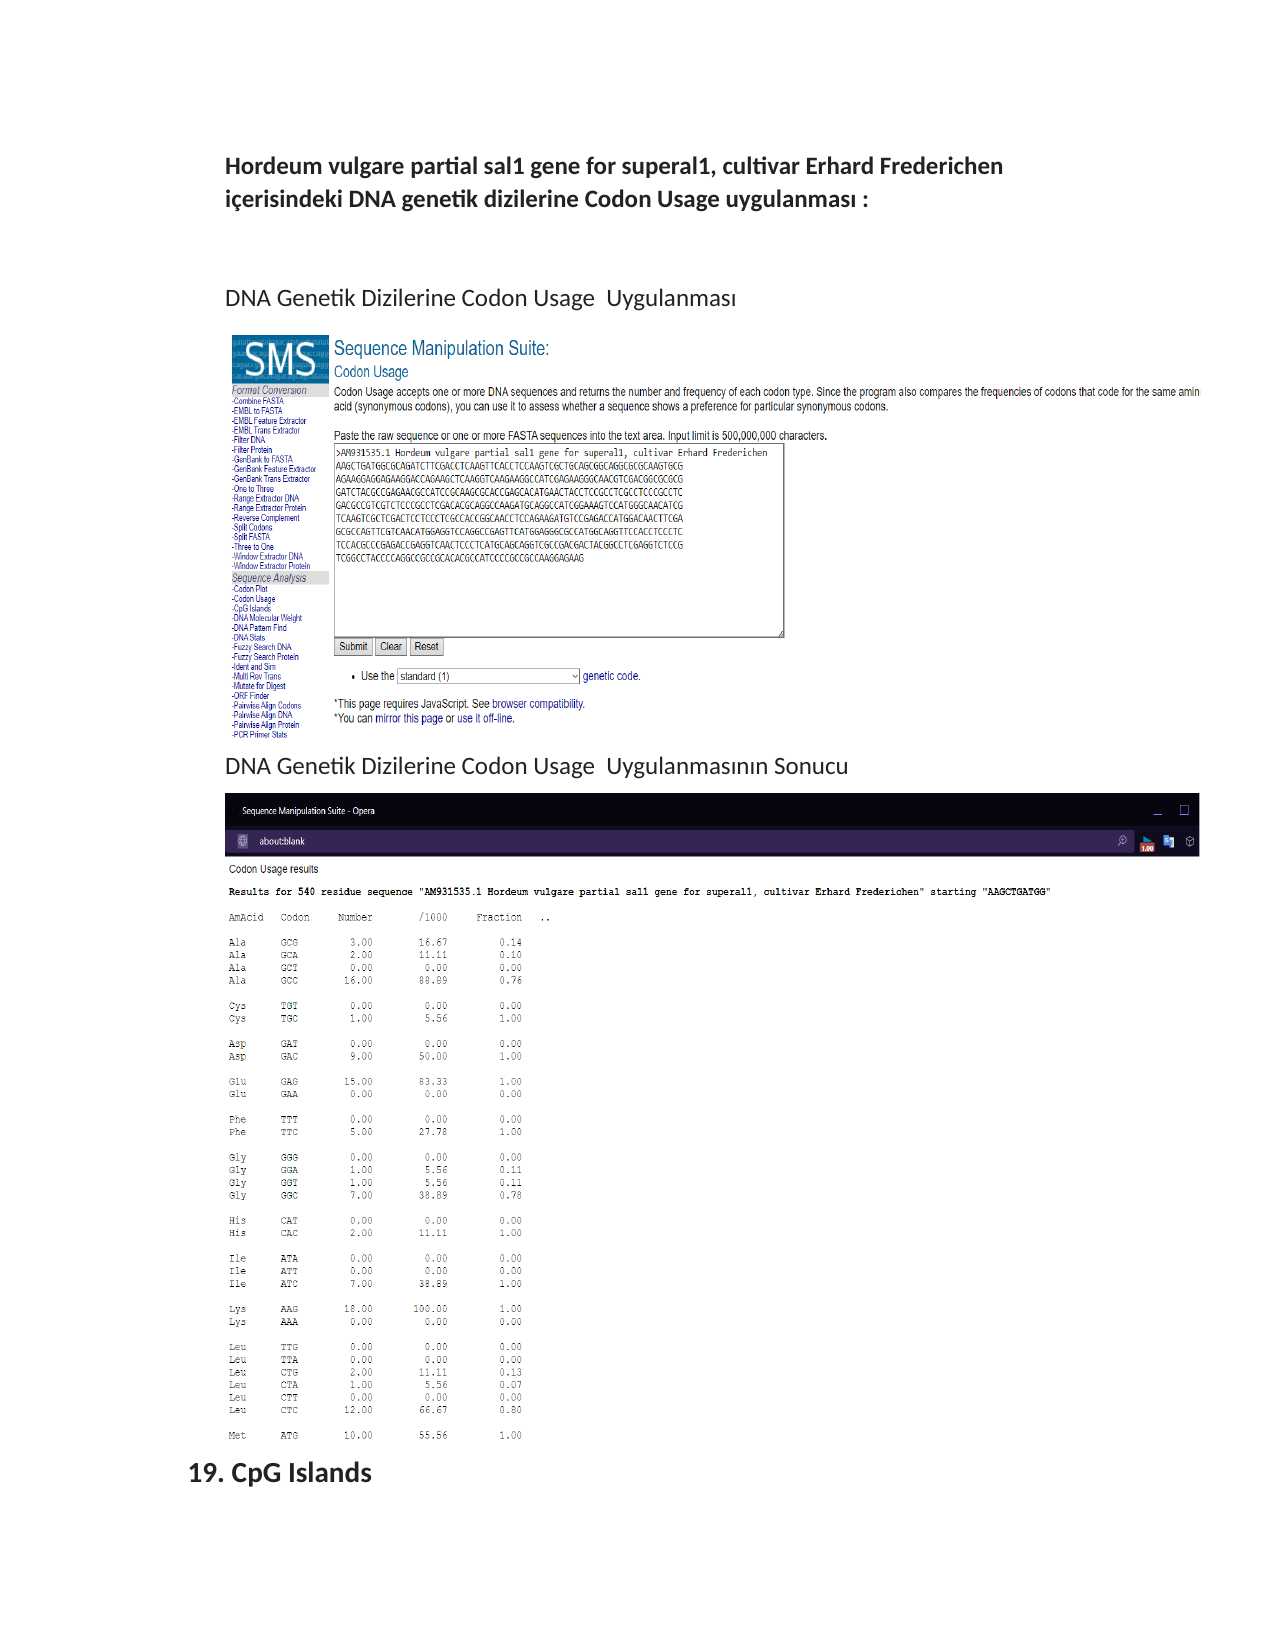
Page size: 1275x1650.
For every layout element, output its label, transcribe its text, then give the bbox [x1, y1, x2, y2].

subtitle CpG Islands [187, 1454, 1125, 1490]
subtitle DNA Genetik Dizilerine Codon Usage Uygulanması [150, 282, 1125, 313]
picture [225, 325, 1200, 738]
picture [225, 793, 1200, 1442]
subtitle DNA Genetik Dizilerine Codon Usage Uygulanmasının Sonucu [150, 750, 1125, 781]
text Hordeum vulgare partial sal1 gene for superal1, cultivar Erhard Frederichen içerisindeki DNA genetik dizilerine Codon Usage uygulanması : [150, 150, 1125, 213]
